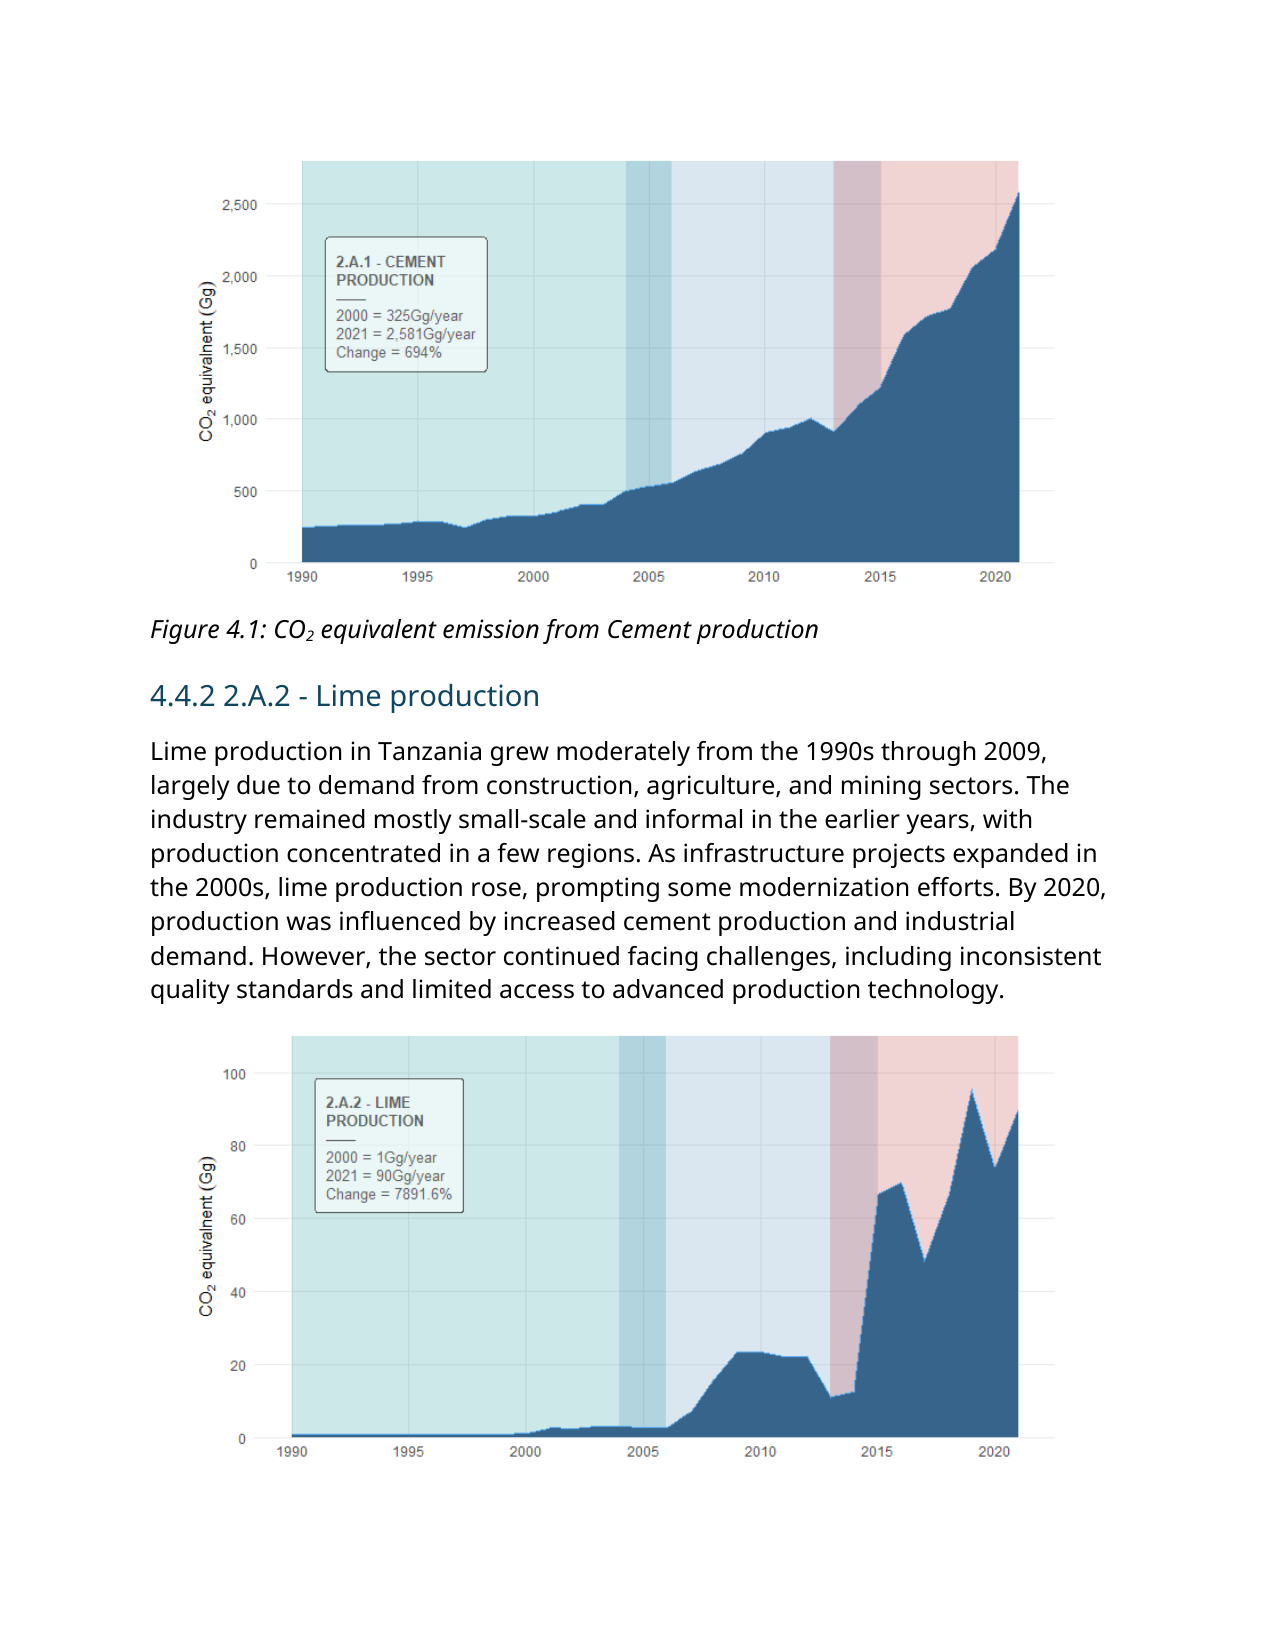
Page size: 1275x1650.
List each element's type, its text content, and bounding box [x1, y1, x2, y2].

picture [188, 153, 1064, 592]
table_header Figure 4.1: CO2 equivalent emission from Cement production [139, 150, 1114, 659]
text Lime production in Tanzania grew moderately from the 1990s through 2009, largely due to demand from construction, agriculture, and mining sectors. The industry remained mostly small-scale and informal in the earlier years, with production concentrated in a few regions. As infrastructure projects expanded in the 2000s, lime production rose, prompting some modernization efforts. By 2020, production was influenced by increased cement production and industrial demand. However, the sector continued facing challenges, including inconsistent quality standards and limited access to advanced production technology. [150, 734, 1125, 1006]
picture [188, 1028, 1064, 1467]
subtitle 4.4.2 2.A.2 - Lime production [150, 675, 1125, 715]
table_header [139, 1025, 1114, 1470]
